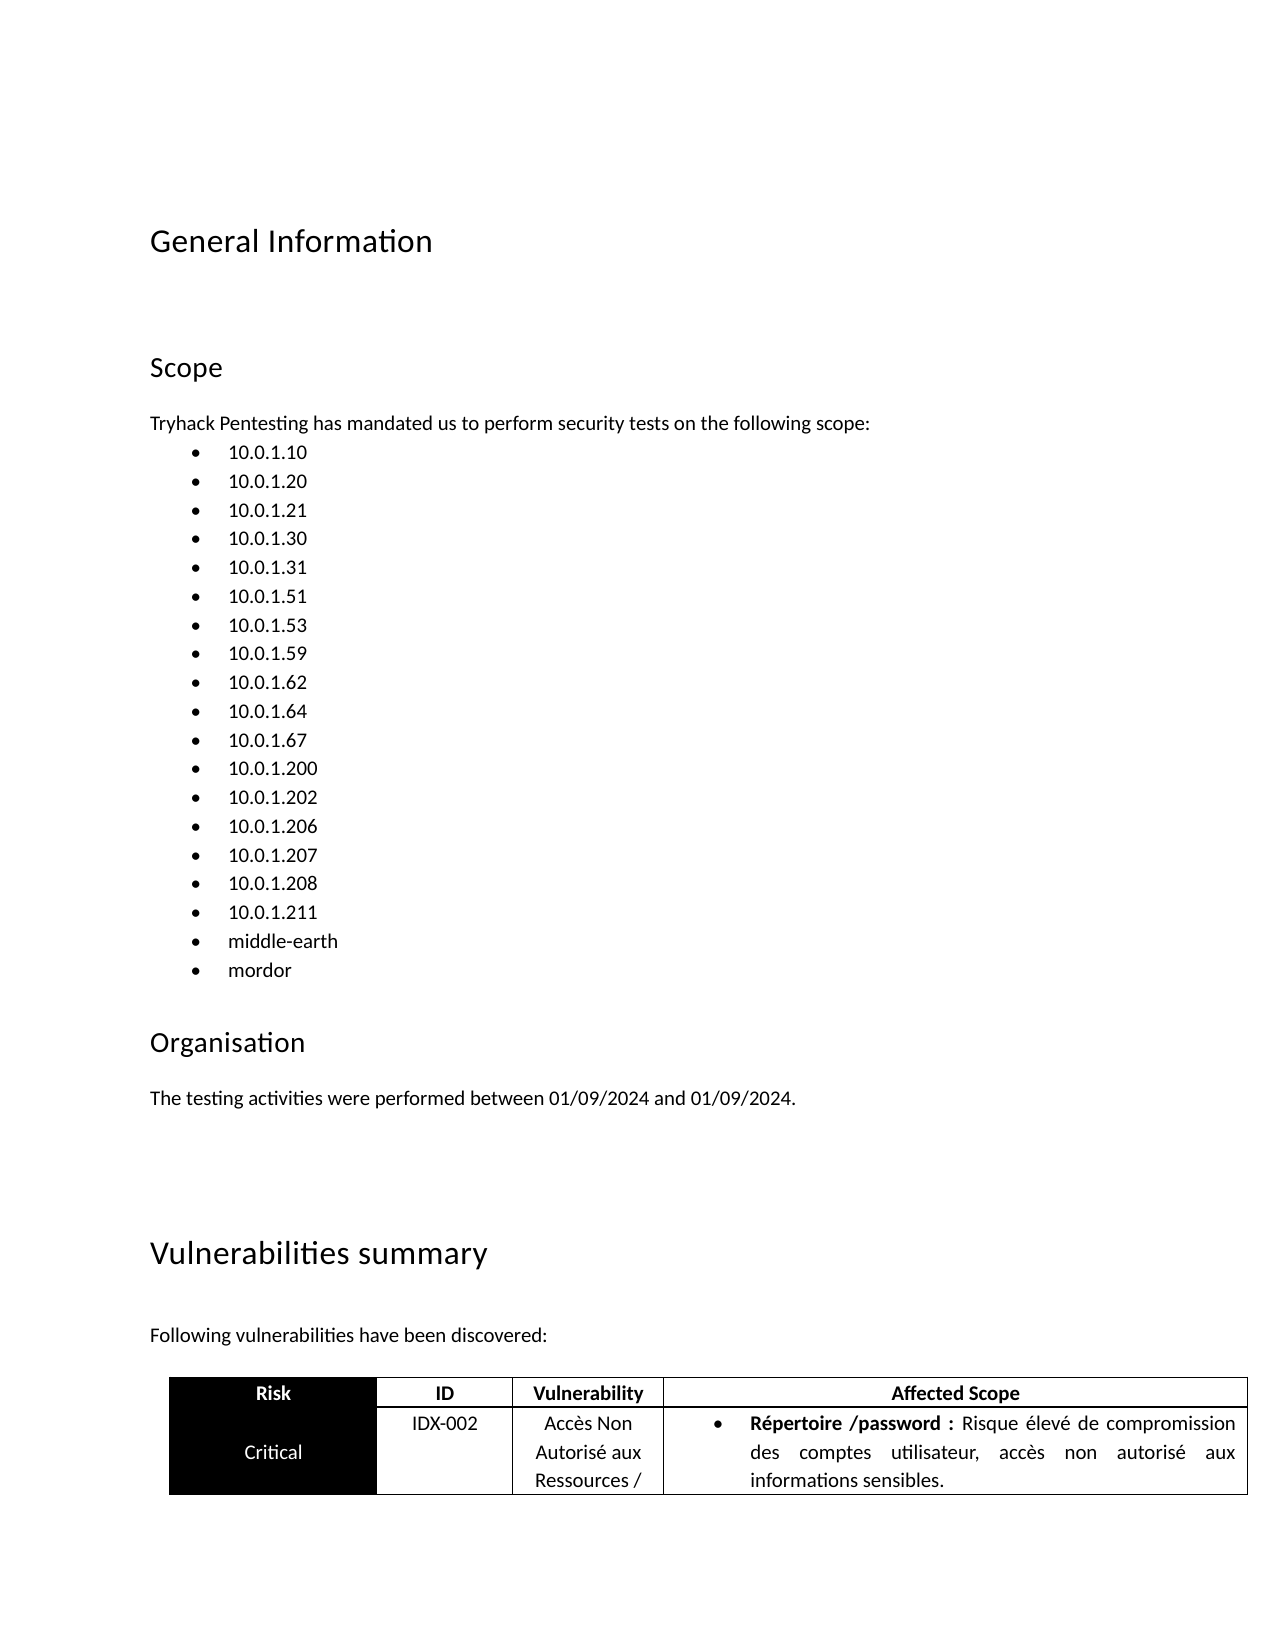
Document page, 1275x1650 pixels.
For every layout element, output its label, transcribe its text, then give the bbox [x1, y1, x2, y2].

table_header Risk [171, 1378, 376, 1406]
table_header Affected Scope [664, 1378, 1247, 1406]
text Tryhack Pentesting has mandated us to perform security tests on the following scope: [150, 408, 1125, 437]
text General Information [150, 233, 1125, 258]
list mordor [190, 954, 1125, 983]
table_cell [513, 1408, 663, 1494]
list 10.0.1.67 [190, 724, 1125, 753]
list 10.0.1.200 [190, 753, 1125, 782]
list 10.0.1.30 [190, 523, 1125, 552]
list 10.0.1.31 [190, 552, 1125, 580]
table_header ID [377, 1378, 512, 1406]
table_cell Critical [171, 1408, 376, 1494]
table_cell IDX-002 [377, 1408, 512, 1494]
list 10.0.1.206 [190, 810, 1125, 839]
table_header Vulnerability [513, 1378, 663, 1406]
text The testing activities were performed between 01/09/2024 and 01/09/2024. [150, 1083, 1125, 1112]
list 10.0.1.59 [190, 638, 1125, 667]
list 10.0.1.20 [190, 465, 1125, 494]
list 10.0.1.202 [190, 782, 1125, 810]
list 10.0.1.51 [190, 580, 1125, 609]
list 10.0.1.64 [190, 695, 1125, 724]
list 10.0.1.207 [190, 839, 1125, 868]
list 10.0.1.62 [190, 667, 1125, 695]
list 10.0.1.10 [190, 437, 1125, 465]
text Scope [150, 358, 1125, 383]
text Vulnerabilities summary [150, 1244, 1125, 1269]
list 10.0.1.211 [190, 897, 1125, 925]
list 10.0.1.208 [190, 868, 1125, 897]
list 10.0.1.53 [190, 609, 1125, 638]
list 10.0.1.21 [190, 494, 1125, 523]
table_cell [664, 1408, 1247, 1494]
list middle-earth [190, 925, 1125, 954]
text Organisation [150, 1033, 1125, 1058]
text Following vulnerabilities have been discovered: [150, 1319, 1125, 1348]
